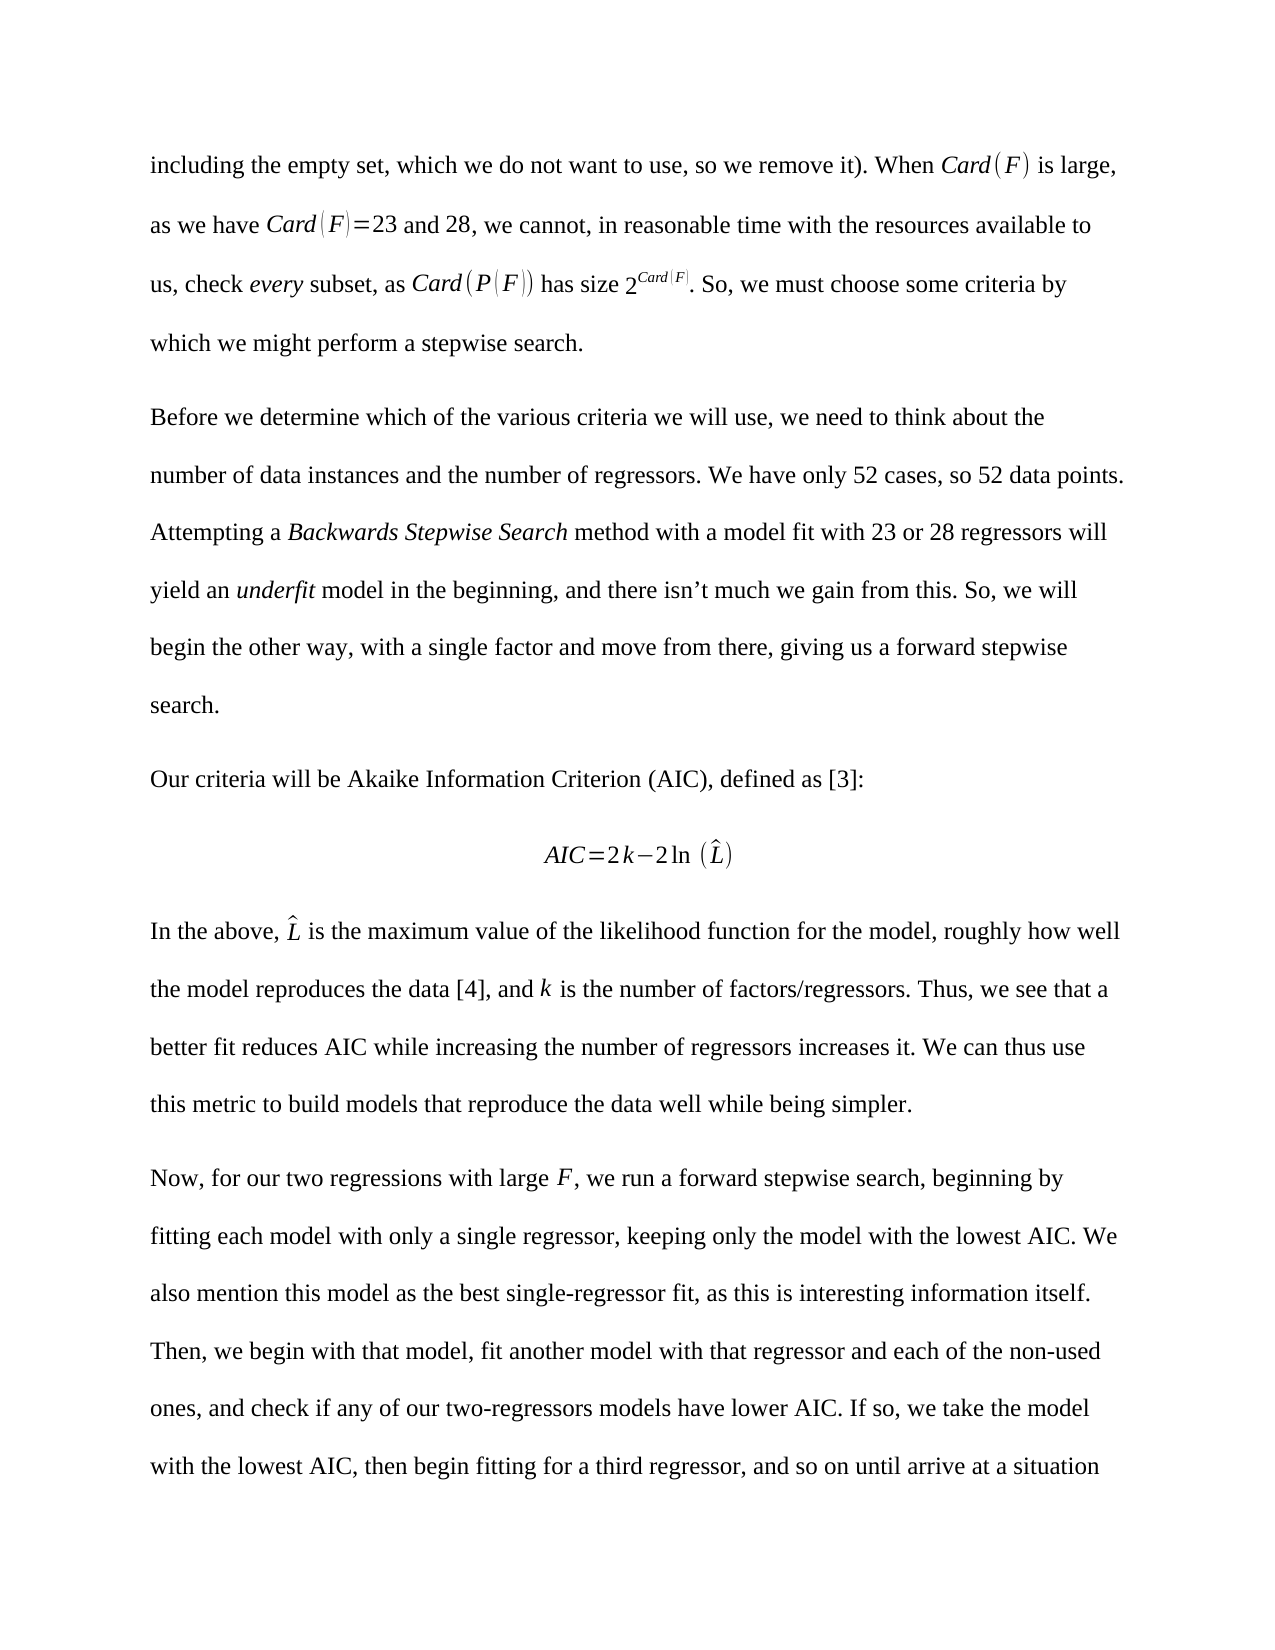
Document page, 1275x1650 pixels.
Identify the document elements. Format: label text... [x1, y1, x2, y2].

text In the above, is the maximum value of the likelihood function for the model, roughly how well the model reproduces the data [4], and is the number of factors/regressors. Thus, we see that a better fit reduces AIC while increasing the number of regressors increases it. We can thus use this metric to build models that reproduce the data well while being simpler. [150, 915, 1125, 1118]
text Before we determine which of the various criteria we will use, we need to think about the number of data instances and the number of regressors. We have only 52 cases, so 52 data points. Attempting a Backwards Stepwise Search method with a model fit with 23 or 28 regressors will yield an underfit model in the beginning, and there isn’t much we gain from this. So, we will begin the other way, with a single factor and move from there, giving us a forward stepwise search. [150, 402, 1125, 719]
text Our criteria will be Akaike Information Criterion (AIC), defined as [3]: [150, 764, 1125, 793]
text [150, 150, 1125, 357]
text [150, 1163, 1125, 1479]
